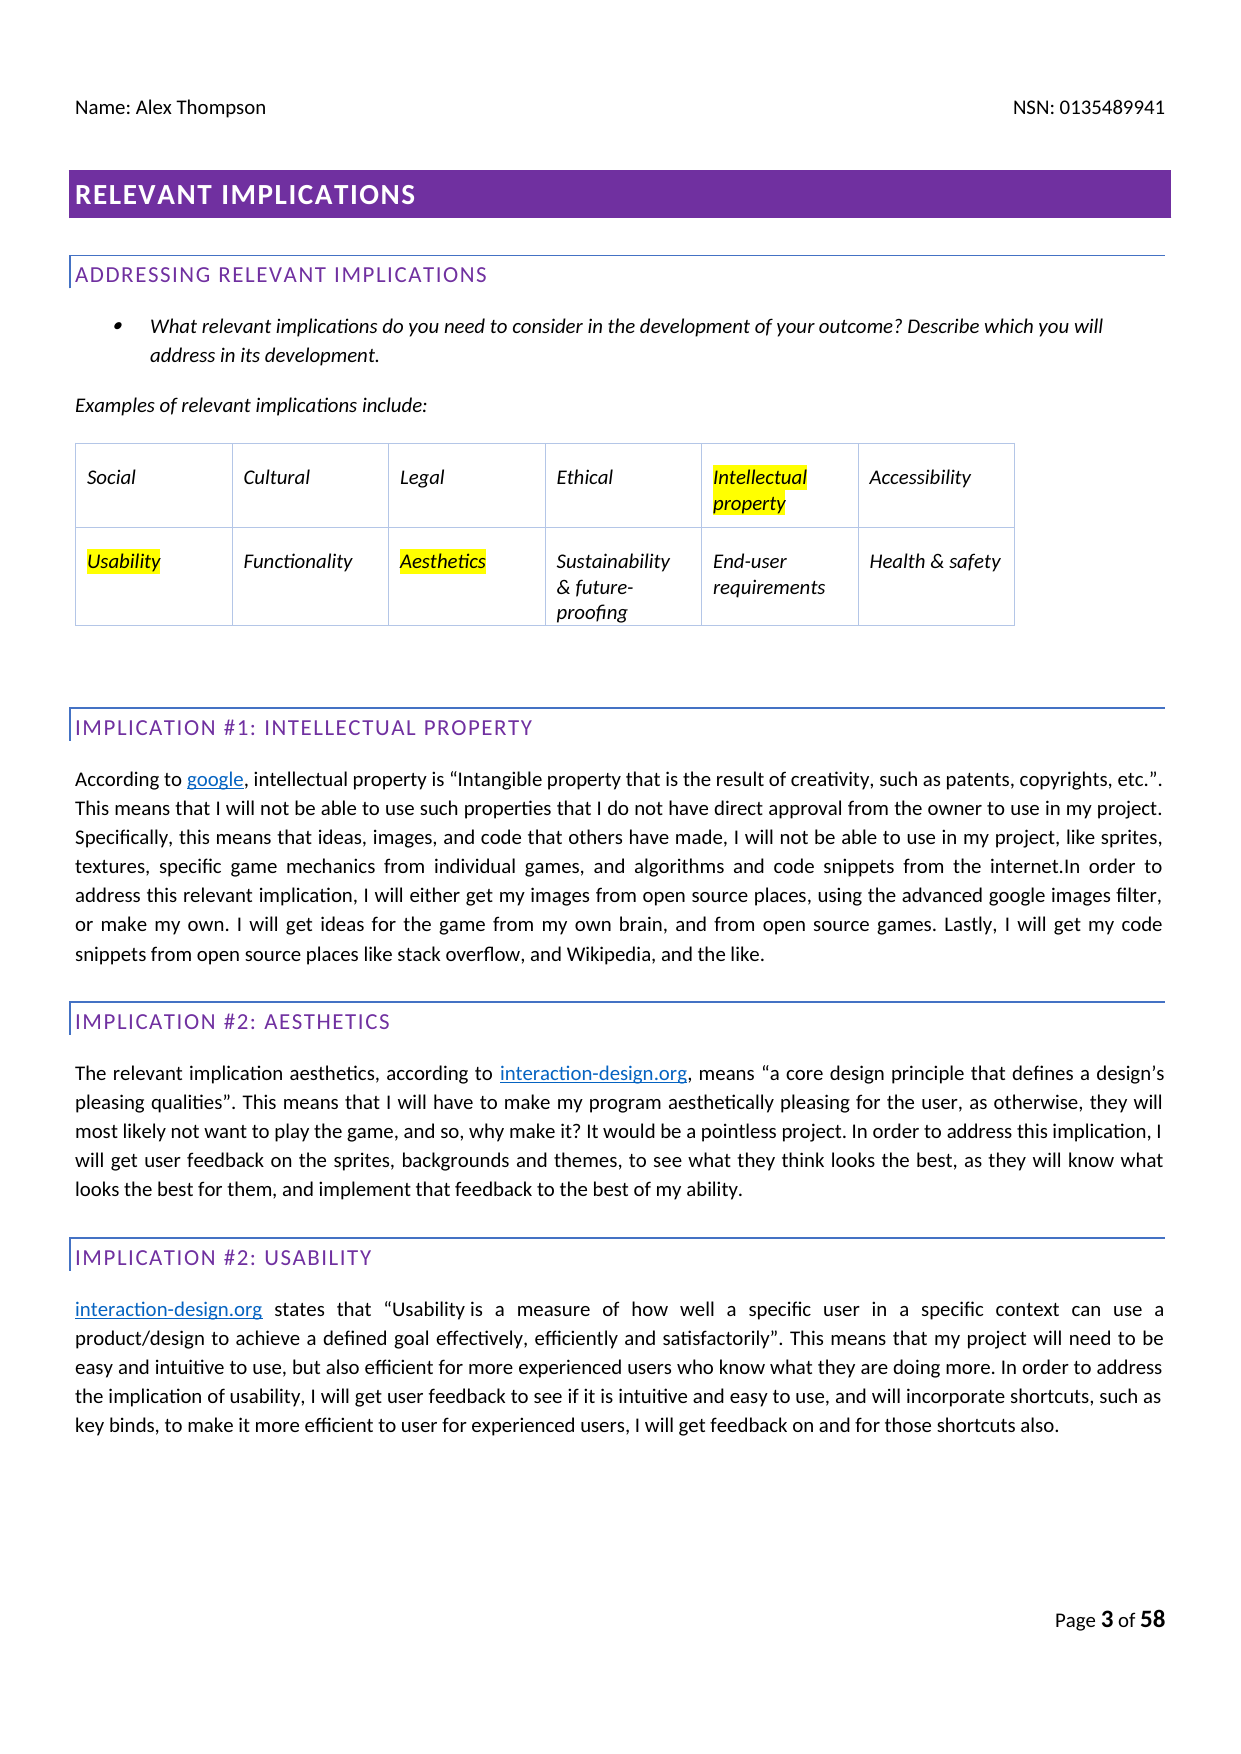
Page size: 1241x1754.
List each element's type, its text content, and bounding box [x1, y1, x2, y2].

table_header Accessibility [859, 444, 1014, 527]
list What relevant implications do you need to consider in the development of your outcome? Describe which you will address in its development. [112, 313, 1165, 368]
text The relevant implication aesthetics, according to interaction-design.org, means “a core design principle that defines a design’s pleasing qualities”. This means that I will have to make my program aesthetically pleasing for the user, as otherwise, they will most likely not want to play the game, and so, why make it? It would be a pointless project. In order to address this implication, I will get user feedback on the sprites, backgrounds and themes, to see what they think looks the best, as they will know what looks the best for them, and implement that feedback to the best of my ability. [75, 1060, 1165, 1202]
table_header Legal [389, 444, 545, 527]
subtitle Implication #1: Intellectual Property [71, 709, 1165, 741]
table_cell Usability [76, 528, 232, 625]
table_header Intellectual property [702, 444, 858, 527]
table_cell Functionality [233, 528, 388, 625]
subtitle Addressing relevant implications [71, 256, 1165, 288]
subtitle Implication #2: Aesthetics [71, 1003, 1165, 1035]
text Examples of relevant implications include: [75, 393, 1165, 418]
table_cell End-user requirements [702, 528, 858, 625]
table_header Social [76, 444, 232, 527]
text According to google, intellectual property is “Intangible property that is the result of creativity, such as patents, copyrights, etc.”. This means that I will not be able to use such properties that I do not have direct approval from the owner to use in my project. Specifically, this means that ideas, images, and code that others have made, I will not be able to use in my project, like sprites, textures, specific game mechanics from individual games, and algorithms and code snippets from the internet.In order to address this relevant implication, I will either get my images from open source places, using the advanced google images filter, or make my own. I will get ideas for the game from my own brain, and from open source games. Lastly, I will get my code snippets from open source places like stack overflow, and Wikipedia, and the like. [75, 766, 1165, 966]
table_header Ethical [546, 444, 701, 527]
table_cell Health & safety [859, 528, 1014, 625]
subtitle Implication #2: Usability [71, 1239, 1165, 1271]
text interaction-design.org states that “Usability is a measure of how well a specific user in a specific context can use a product/design to achieve a defined goal effectively, efficiently and satisfactorily”. This means that my project will need to be easy and intuitive to use, but also efficient for more experienced users who know what they are doing more. In order to address the implication of usability, I will get user feedback to see if it is intuitive and easy to use, and will incorporate shortcuts, such as key binds, to make it more efficient to user for experienced users, I will get feedback on and for those shortcuts also. [75, 1296, 1165, 1438]
subtitle Relevant Implications [75, 176, 1165, 212]
table_cell Aesthetics [389, 528, 545, 625]
table_header Cultural [233, 444, 388, 527]
table_cell Sustainability & future-proofing [546, 528, 701, 625]
